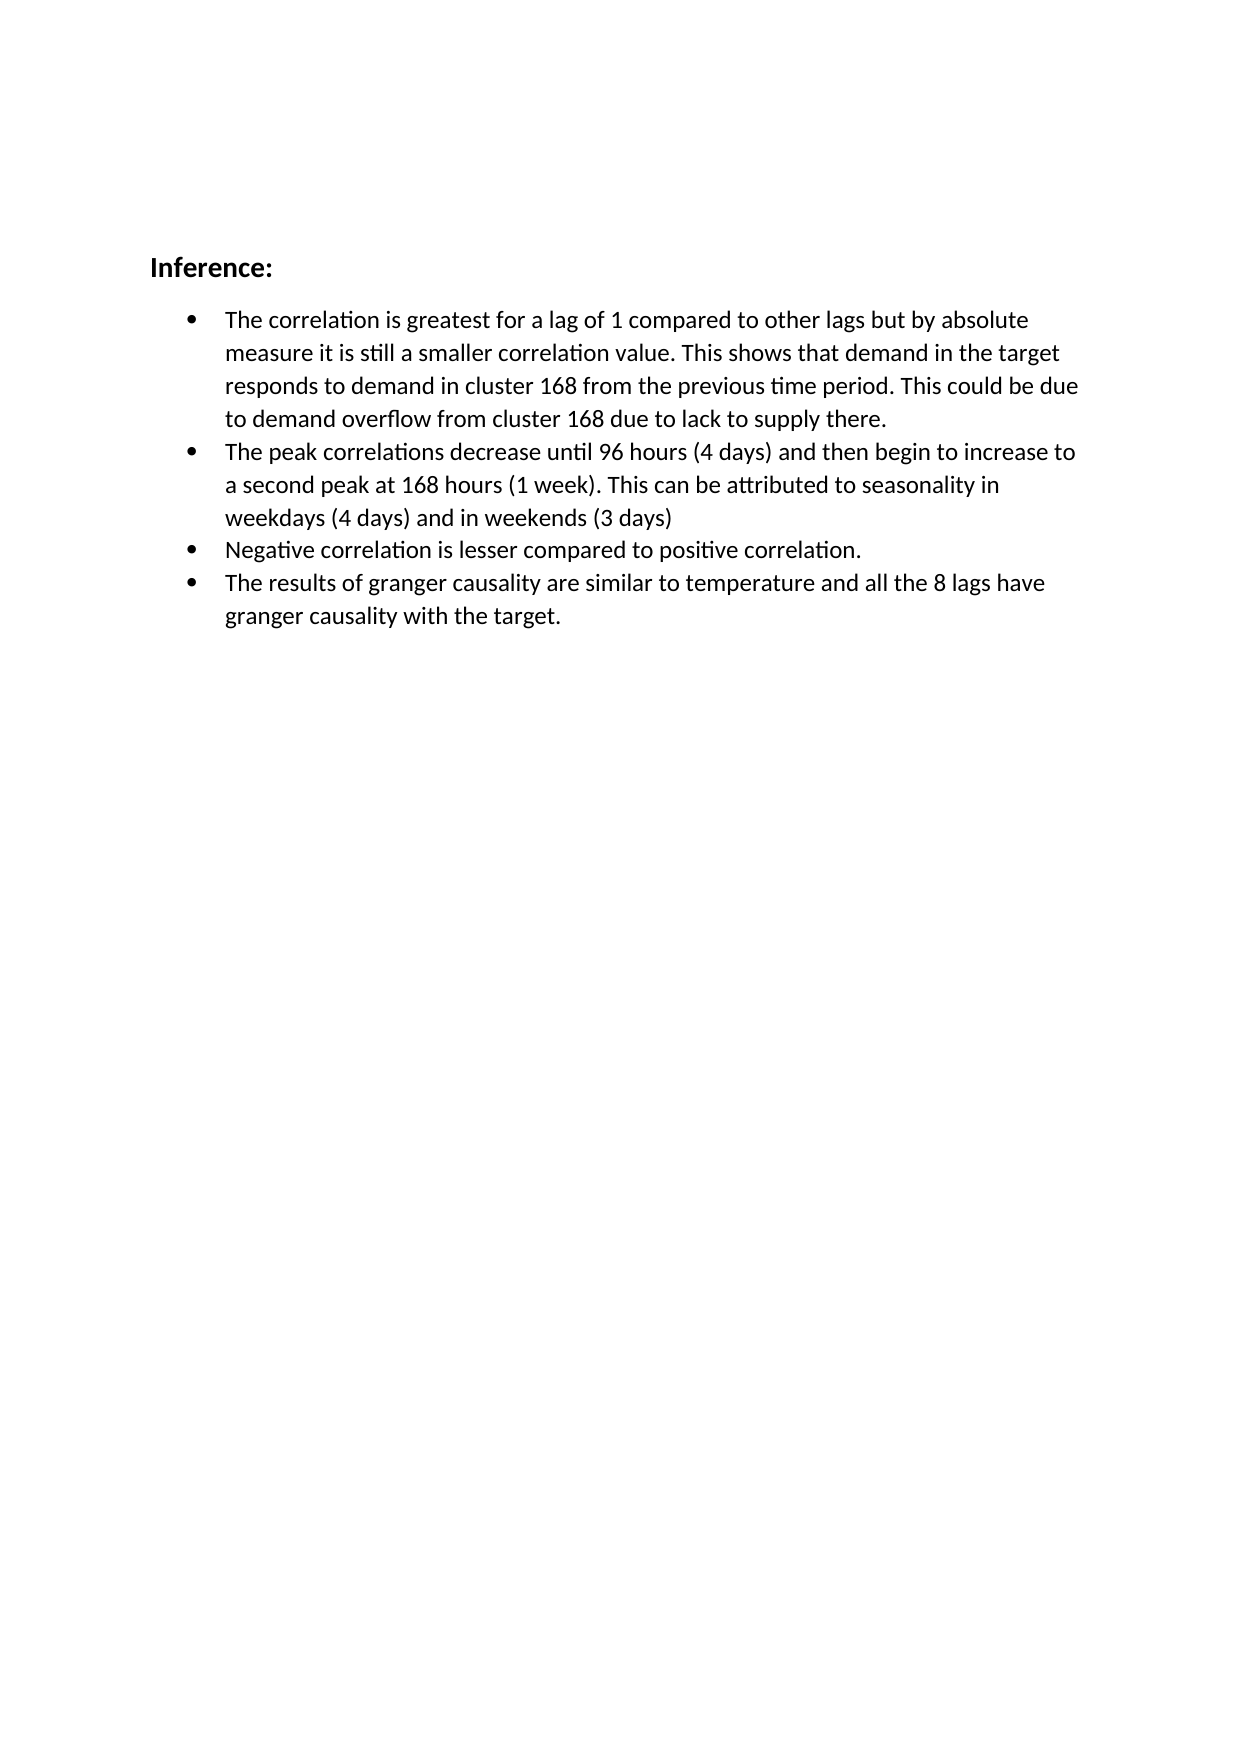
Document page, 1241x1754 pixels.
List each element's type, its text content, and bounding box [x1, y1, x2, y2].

list The correlation is greatest for a lag of 1 compared to other lags but by absolute measure it is still a smaller correlation value. This shows that demand in the target responds to demand in cluster 168 from the previous time period. This could be due to demand overflow from cluster 168 due to lack to supply there. [187, 304, 1090, 433]
list Negative correlation is lesser compared to positive correlation. [187, 535, 1090, 565]
list The results of granger causality are similar to temperature and all the 8 lags have granger causality with the target. [187, 568, 1090, 631]
list The peak correlations decrease until 96 hours (4 days) and then begin to increase to a second peak at 168 hours (1 week). This can be attributed to seasonality in weekdays (4 days) and in weekends (3 days) [187, 436, 1090, 532]
text Inference: [150, 249, 1090, 285]
